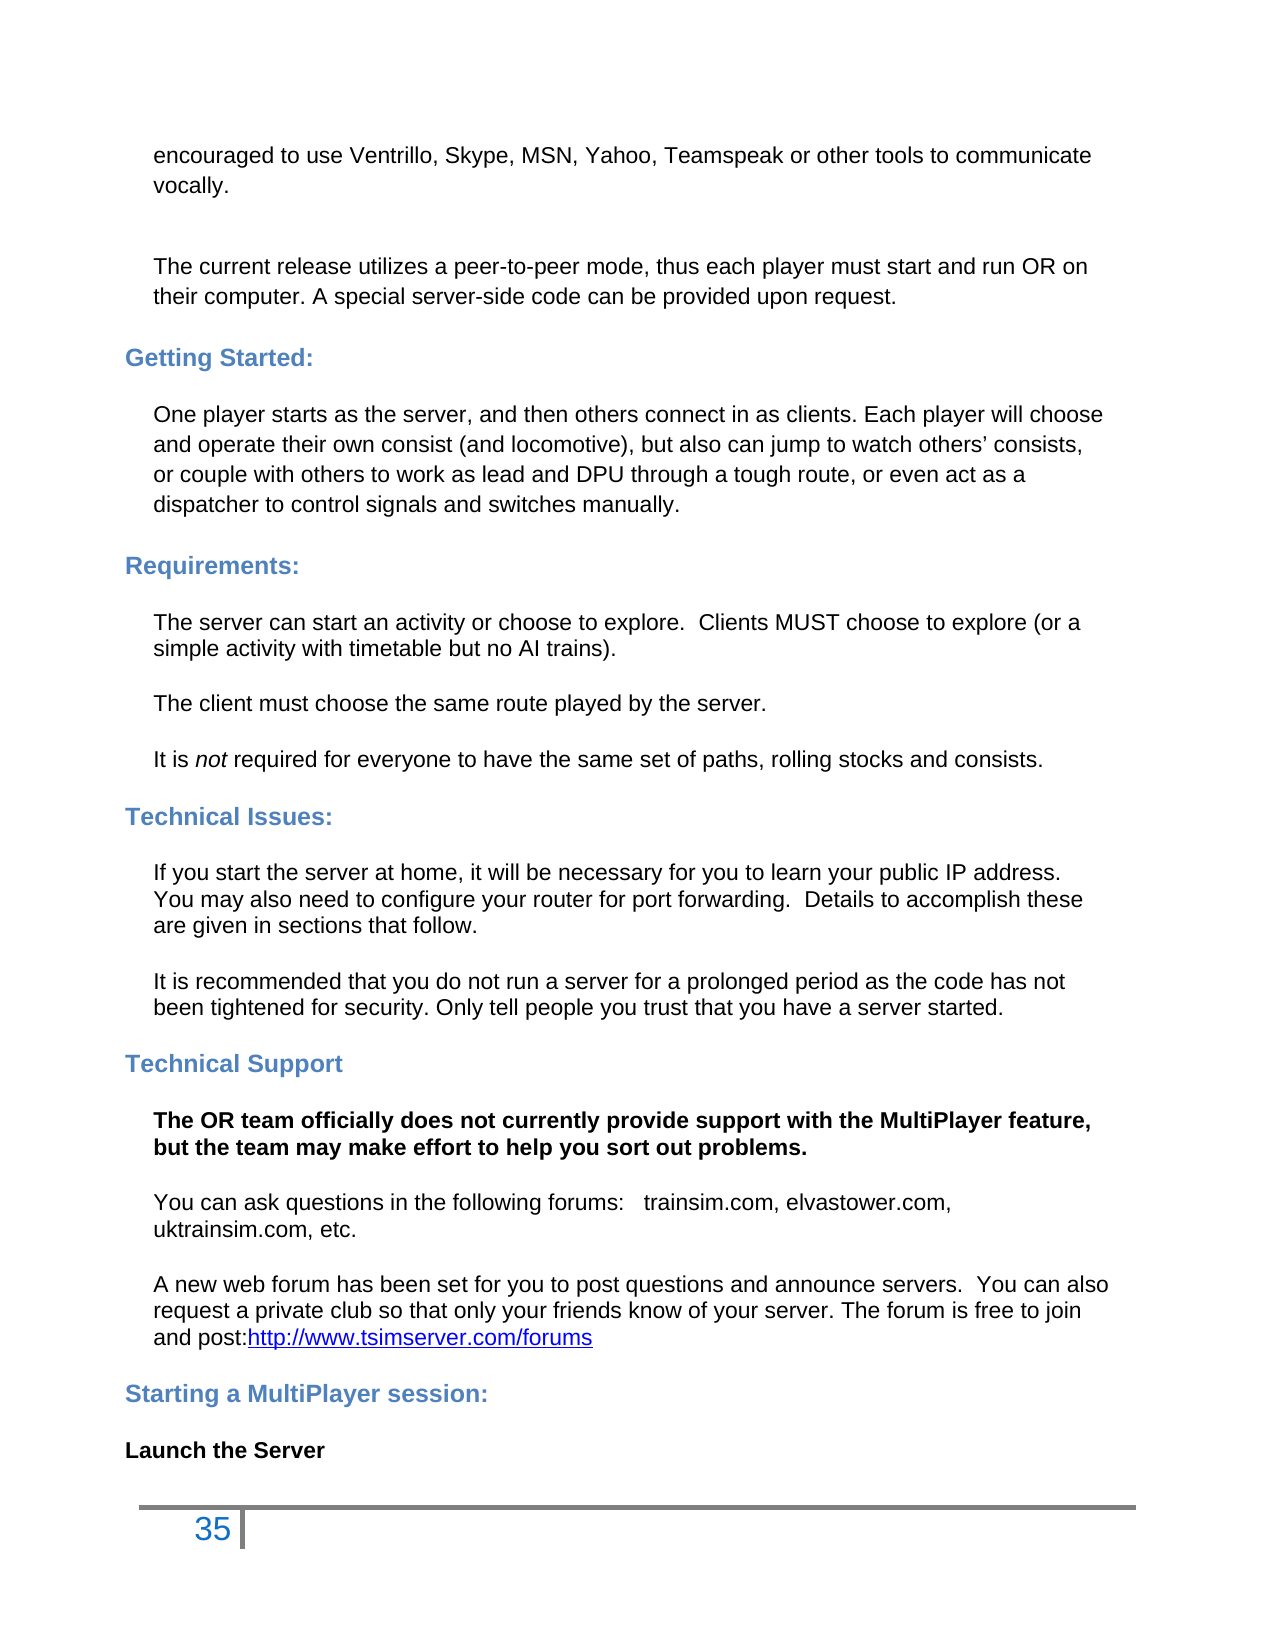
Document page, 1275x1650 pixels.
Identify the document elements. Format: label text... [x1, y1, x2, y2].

text If you start the server at home, it will be necessary for you to learn your public IP address. You may also need to configure your router for port forwarding. Details to accomplish these are given in sections that follow. [153, 859, 1109, 938]
subtitle Technical Issues: [125, 801, 1150, 830]
subtitle The OR team officially does not currently provide support with the MultiPlayer feature, but the team may make effort to help you sort out problems. [153, 1107, 1109, 1160]
text You can ask questions in the following forums: trainsim.com, elvastower.com, uktrainsim.com, etc. [153, 1189, 1109, 1242]
text It is recommended that you do not run a server for a prolonged period as the code has not been tightened for security. Only tell people you trust that you have a server started. [153, 968, 1109, 1020]
subtitle Getting Started: [125, 343, 1150, 371]
text A new web forum has been set for you to post questions and announce servers. You can also request a private club so that only your friends know of your server. The forum is free to join and post:http://www.tsimserver.com/forums [153, 1271, 1109, 1350]
text One player starts as the server, and then others connect in as clients. Each player will choose and operate their own consist (and locomotive), but also can jump to watch others’ consists, or couple with others to work as lead and DPU through a tough route, or even act as a dispatcher to control signals and switches manually. [153, 401, 1109, 518]
text It is not required for everyone to have the same set of paths, rolling stocks and consists. [153, 746, 1109, 772]
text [153, 142, 1109, 198]
subtitle Technical Support [125, 1049, 1150, 1078]
text The server can start an activity or choose to explore. Clients MUST choose to explore (or a simple activity with timetable but no AI trains). [153, 608, 1109, 661]
subtitle Requirements: [125, 551, 1150, 579]
text The current release utilizes a peer-to-peer mode, thus each player must start and run OR on their computer. A special server-side code can be provided upon request. [153, 223, 1109, 310]
subtitle Starting a MultiPlayer session: [125, 1379, 1150, 1408]
subtitle Launch the Server [125, 1437, 1150, 1464]
text The client must choose the same route played by the server. [153, 690, 1109, 717]
